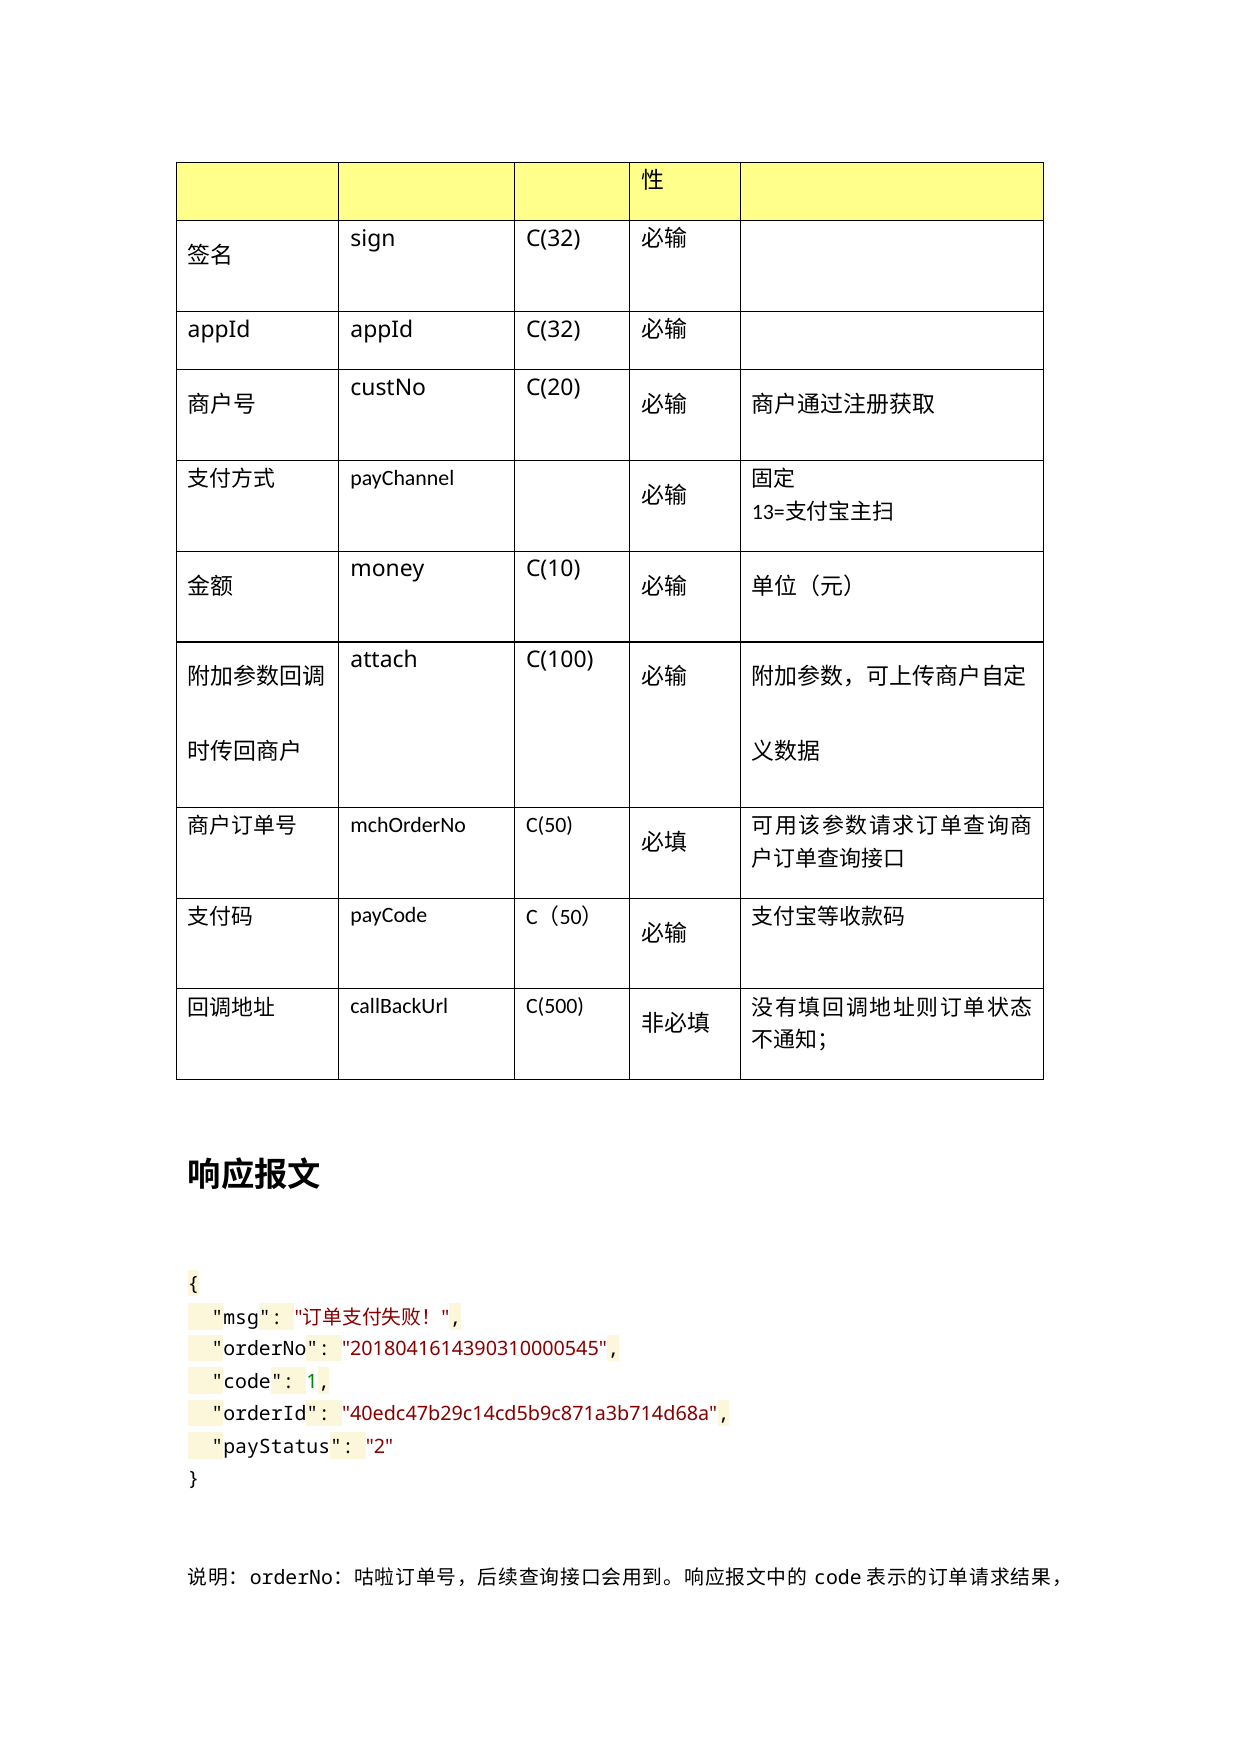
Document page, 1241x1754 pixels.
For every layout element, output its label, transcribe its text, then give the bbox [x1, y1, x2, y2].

table_cell payChannel [339, 461, 514, 551]
text } [187, 1462, 1053, 1494]
table_cell 固定 13=支付宝主扫 [741, 461, 1043, 551]
table_cell sign [339, 221, 514, 311]
table_cell [515, 461, 629, 551]
table_cell money [339, 552, 514, 641]
table_cell 支付方式 [177, 461, 338, 551]
text { [187, 1267, 1053, 1299]
table_cell 回调地址 [177, 989, 338, 1079]
table_cell 商户订单号 [177, 808, 338, 897]
text "payStatus": "2" [187, 1429, 1053, 1462]
table_cell C(32) [515, 312, 629, 369]
table_cell mchOrderNo [339, 808, 514, 897]
table_cell 签名 [177, 221, 338, 311]
table_cell C(50) [515, 808, 629, 897]
table_header 最大长度 [515, 163, 629, 220]
table_cell attach [339, 643, 514, 807]
table_cell C(20) [515, 370, 629, 460]
table_cell [741, 312, 1043, 369]
table_cell 必填 [630, 808, 740, 897]
table_cell 商户号 [177, 370, 338, 460]
table_header 英文名 [339, 163, 514, 220]
table_cell appId [339, 312, 514, 369]
table_cell 单位（元） [741, 552, 1043, 641]
table_header 输入项名称 [177, 163, 338, 220]
text "msg": "订单支付失败！", [187, 1299, 1053, 1332]
table_cell C(100) [515, 643, 629, 807]
text "code": 1, [187, 1364, 1053, 1397]
table_cell 必输 [630, 899, 740, 988]
table_cell 没有填回调地址则订单状态不通知； [741, 989, 1043, 1079]
table_cell 必输 [630, 370, 740, 460]
text "orderId": "40edc47b29c14cd5b9c871a3b714d68a", [187, 1397, 1053, 1429]
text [187, 1559, 1053, 1592]
table_cell 必输 [630, 461, 740, 551]
table_cell 商户通过注册获取 [741, 370, 1043, 460]
table_header 注释 [741, 163, 1043, 220]
table_cell callBackUrl [339, 989, 514, 1079]
table_cell appId [177, 312, 338, 369]
table_cell 支付码 [177, 899, 338, 988]
table_cell 附加参数回调时传回商户 [177, 643, 338, 807]
table_cell payCode [339, 899, 514, 988]
table_cell C(10) [515, 552, 629, 641]
table_cell C(500) [515, 989, 629, 1079]
table_cell 金额 [177, 552, 338, 641]
table_cell [741, 221, 1043, 311]
table_cell 必输 [630, 643, 740, 807]
table_header 输入属性 [630, 163, 740, 220]
table_cell 附加参数，可上传商户自定义数据 [741, 643, 1043, 807]
table_cell 非必填 [630, 989, 740, 1079]
table_cell 可用该参数请求订单查询商户订单查询接口 [741, 808, 1043, 897]
table_cell C(32) [515, 221, 629, 311]
table_cell 必输 [630, 312, 740, 369]
table_cell 支付宝等收款码 [741, 899, 1043, 988]
subtitle 响应报文 [187, 1139, 1053, 1204]
text "orderNo": "2018041614390310000545", [187, 1332, 1053, 1364]
table_cell custNo [339, 370, 514, 460]
table_cell 必输 [630, 221, 740, 311]
table_cell C（50） [515, 899, 629, 988]
table_cell 必输 [630, 552, 740, 641]
